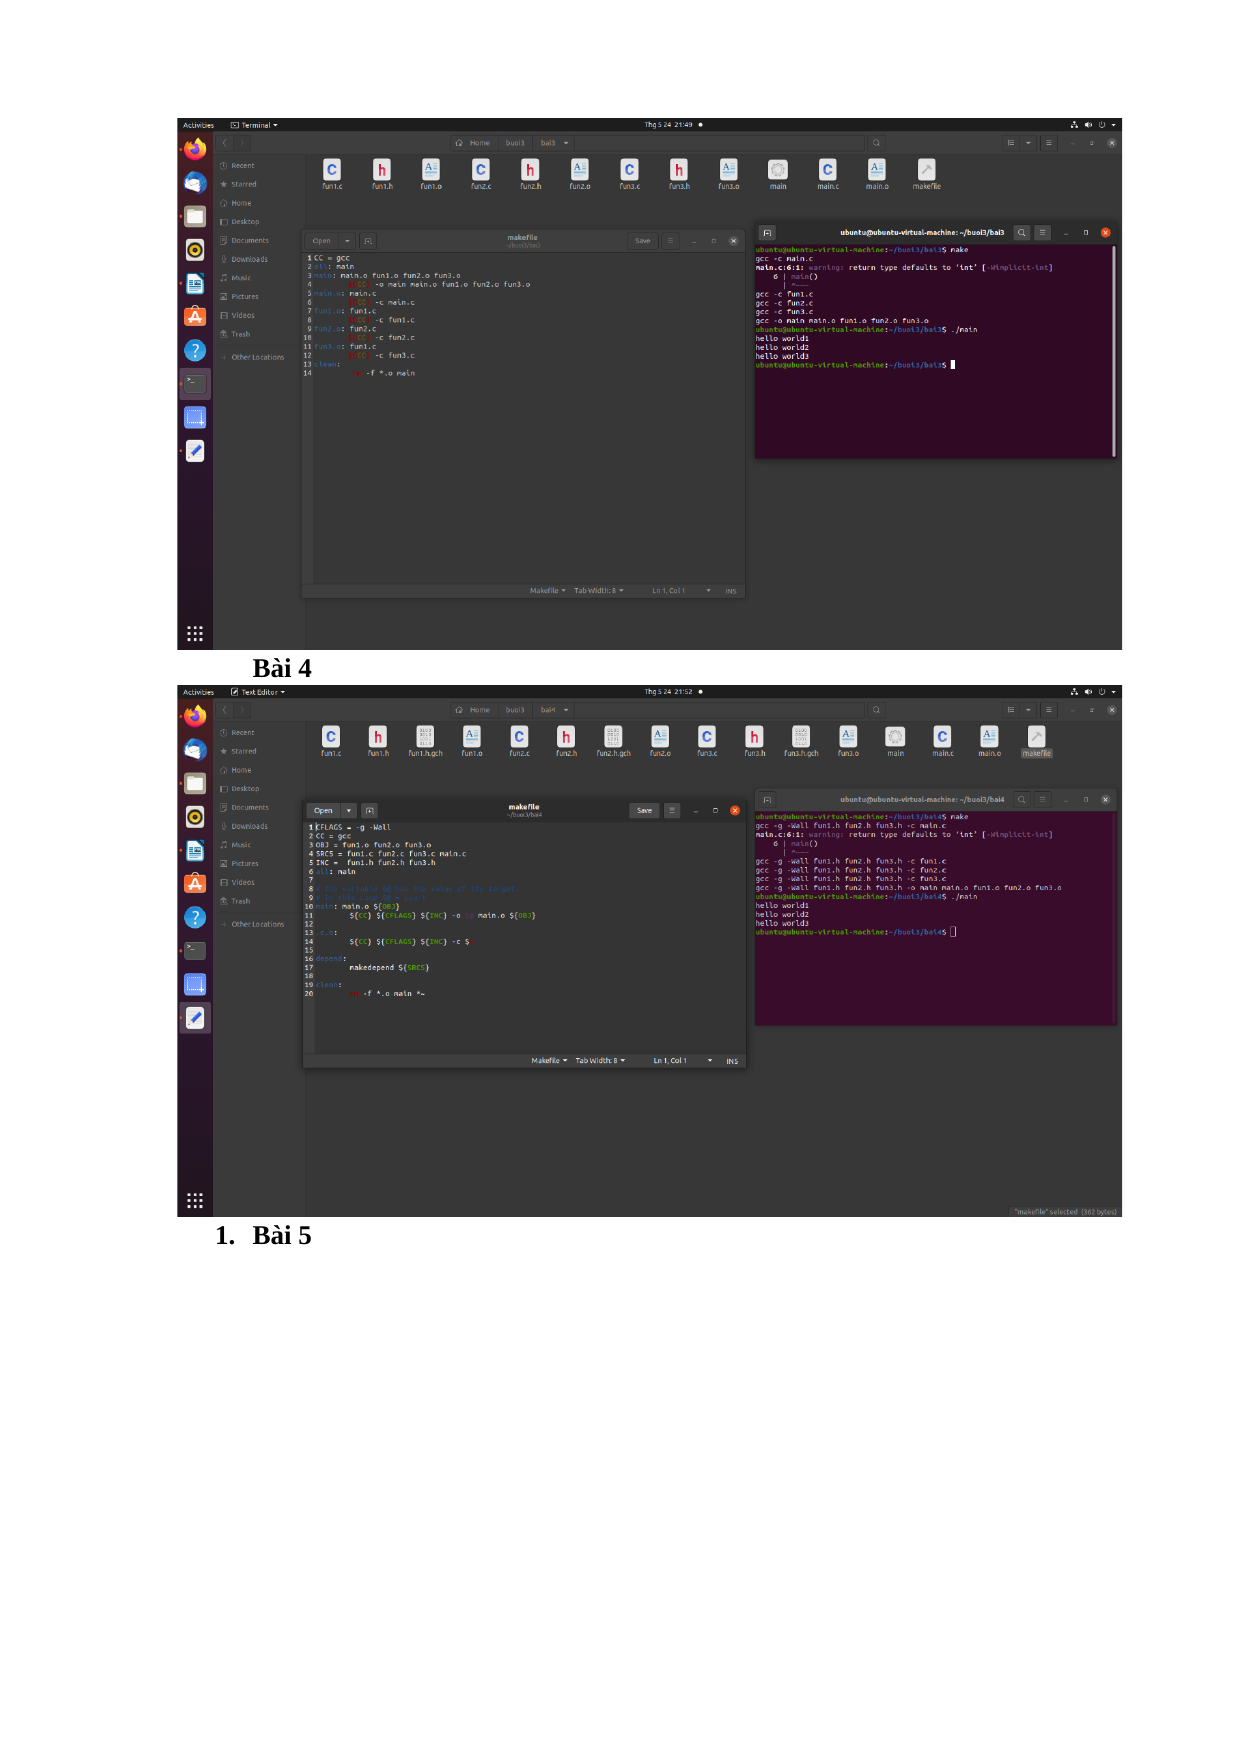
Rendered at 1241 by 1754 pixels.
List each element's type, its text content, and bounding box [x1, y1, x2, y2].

list Bài 5 [215, 1219, 1122, 1250]
list Bài 4 [252, 652, 1122, 683]
picture [177, 118, 1123, 650]
picture [177, 685, 1123, 1217]
